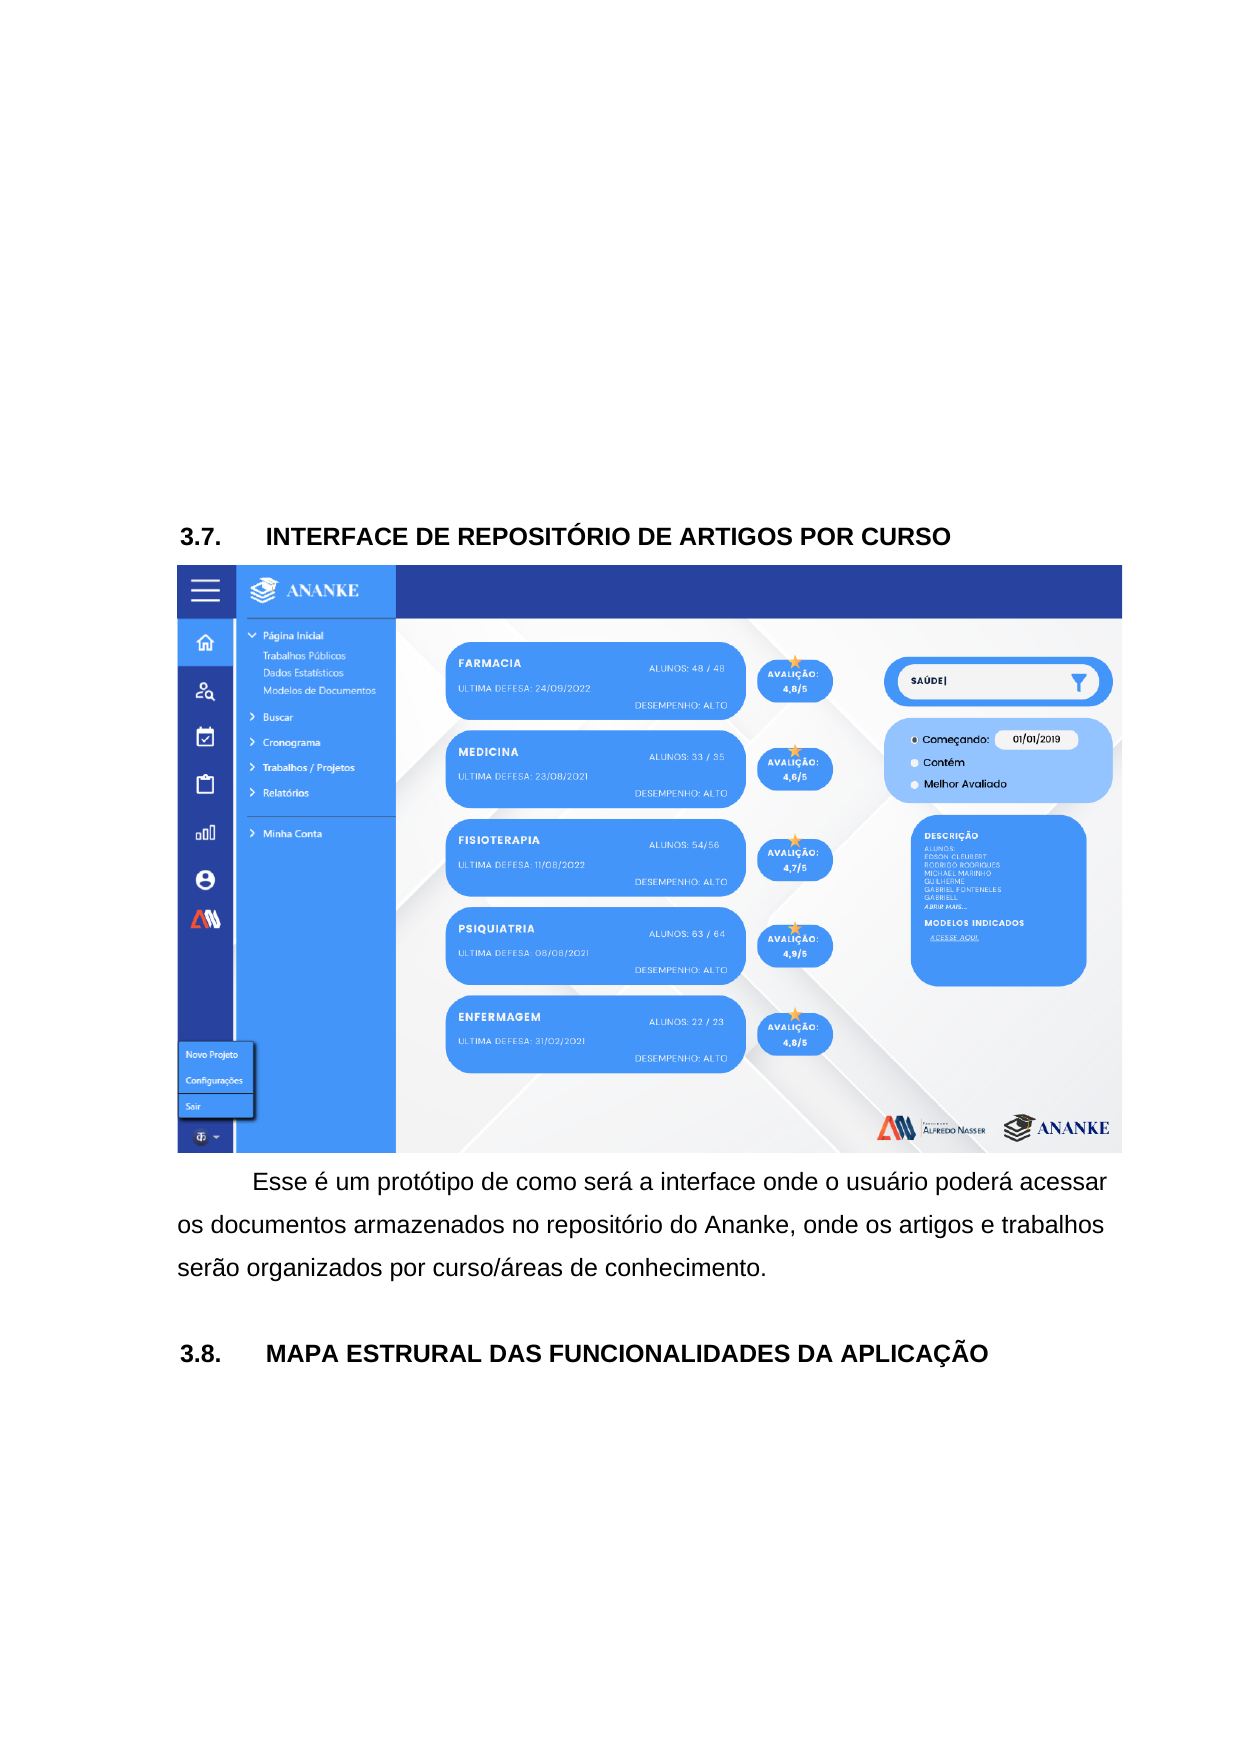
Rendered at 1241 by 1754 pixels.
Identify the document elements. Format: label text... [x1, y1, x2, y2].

subtitle INTERFACE DE REPOSITÓRIO DE ARTIGOS POR CURSO [221, 522, 1122, 551]
picture [177, 565, 1123, 1153]
text Esse é um protótipo de como será a interface onde o usuário poderá acessar os documentos armazenados no repositório do Ananke, onde os artigos e trabalhos serão organizados por curso/áreas de conhecimento. [177, 1167, 1122, 1282]
subtitle MAPA ESTRURAL DAS FUNCIONALIDADES DA APLICAÇÃO [221, 1339, 1122, 1368]
